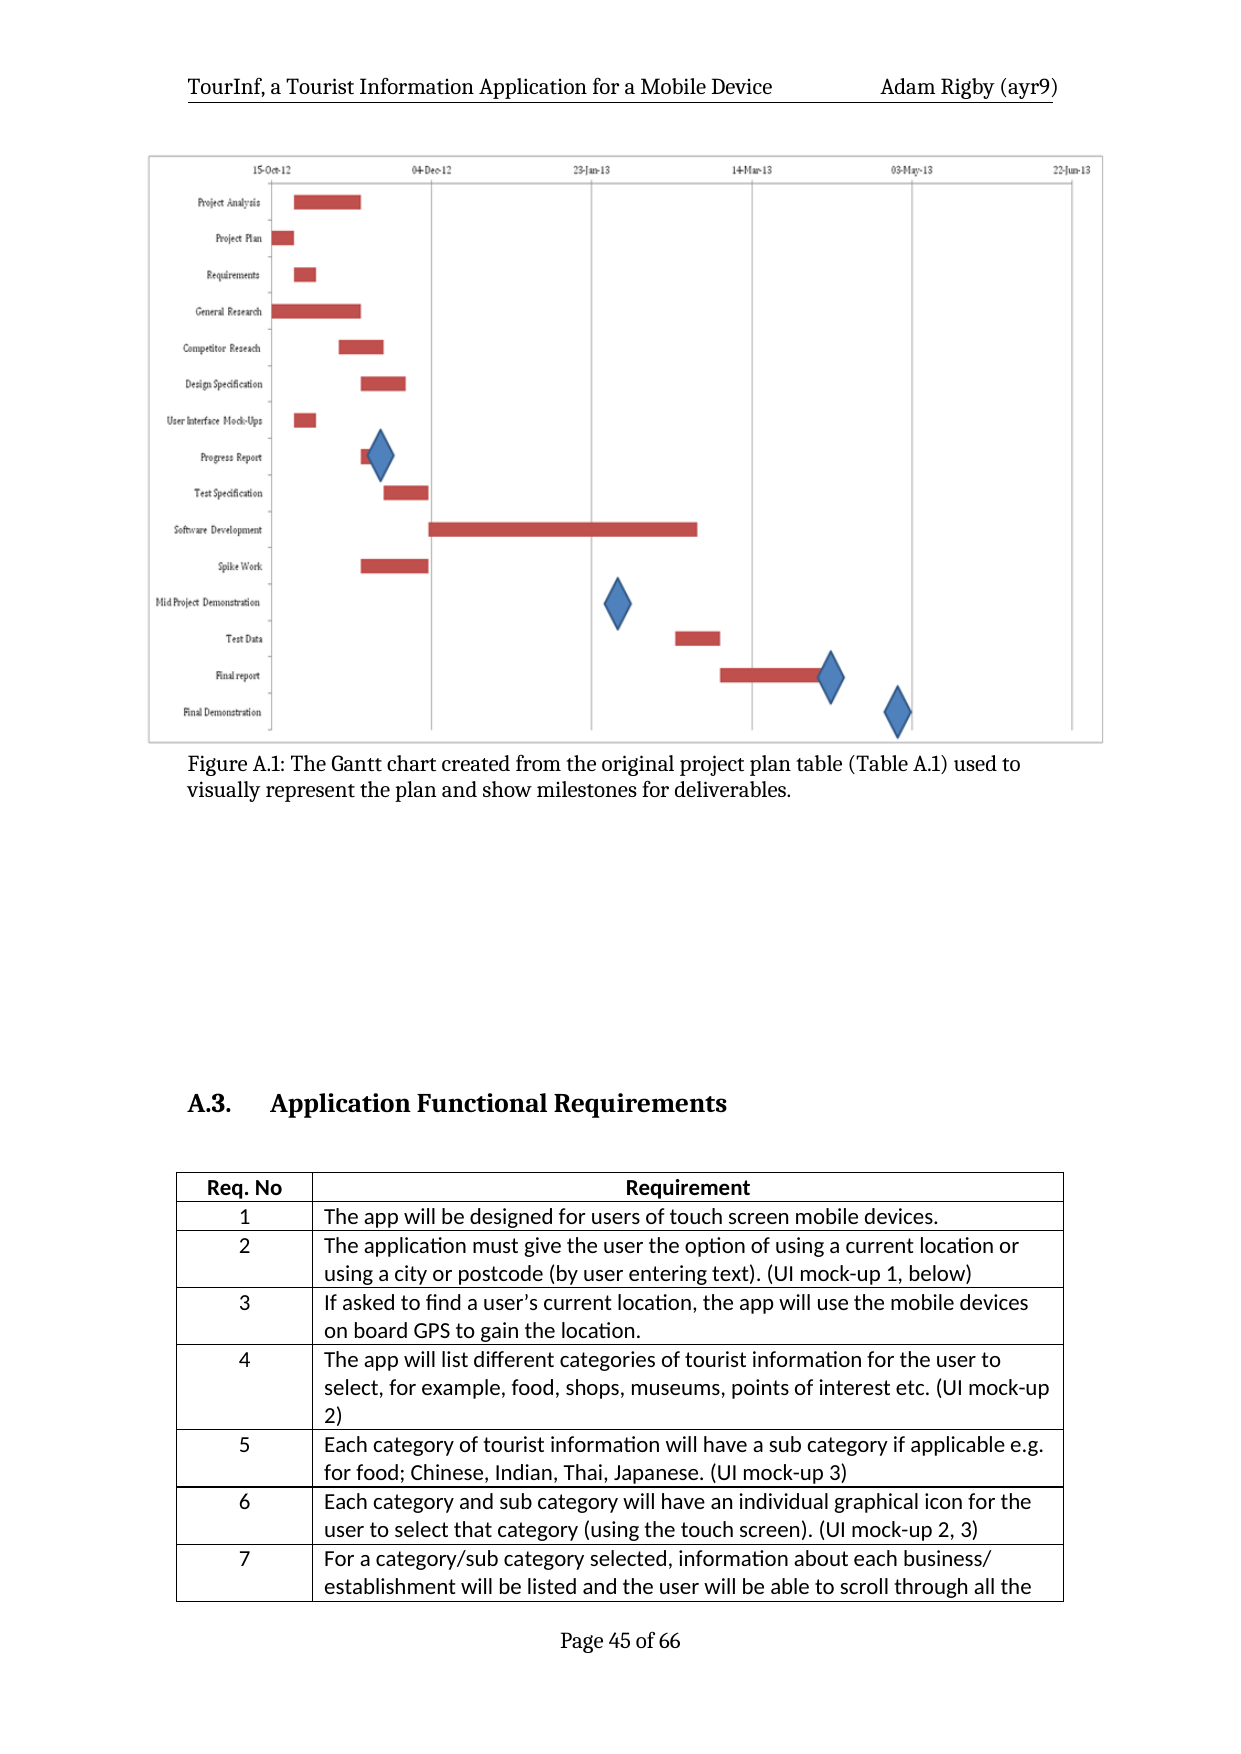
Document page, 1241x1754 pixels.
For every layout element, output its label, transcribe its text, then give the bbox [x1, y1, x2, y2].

table_cell 6 [177, 1488, 312, 1543]
picture [138, 145, 1112, 750]
table_cell 2 [177, 1231, 312, 1287]
table_cell 1 [177, 1202, 312, 1230]
table_cell Each category of tourist information will have a sub category if applicable e.g. for food; Chinese, Indian, Thai, Japanese. (UI mock-up 3) [313, 1430, 1063, 1486]
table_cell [313, 1545, 1063, 1601]
subtitle A.3. Application Functional Requirements [187, 1088, 1053, 1119]
table_header Req. No [177, 1173, 312, 1201]
table_cell The app will list different categories of tourist information for the user to select, for example, food, shops, museums, points of interest etc. (UI mock-up 2) [313, 1345, 1063, 1429]
table_cell The app will be designed for users of touch screen mobile devices. [313, 1202, 1063, 1230]
table_cell If asked to find a user’s current location, the app will use the mobile devices on board GPS to gain the location. [313, 1288, 1063, 1344]
table_cell 7 [177, 1545, 312, 1601]
table_cell Each category and sub category will have an individual graphical icon for the user to select that category (using the touch screen). (UI mock-up 2, 3) [313, 1488, 1063, 1543]
table_cell 3 [177, 1288, 312, 1344]
table_cell The application must give the user the option of using a current location or using a city or postcode (by user entering text). (UI mock-up 1, below) [313, 1231, 1063, 1287]
table_cell 5 [177, 1430, 312, 1486]
table_header Requirement [313, 1173, 1063, 1201]
text Figure A.1: The Gantt chart created from the original project plan table (Table A.1) used to visually represent the plan and show milestones for deliverables. [187, 751, 1053, 803]
table_cell 4 [177, 1345, 312, 1429]
